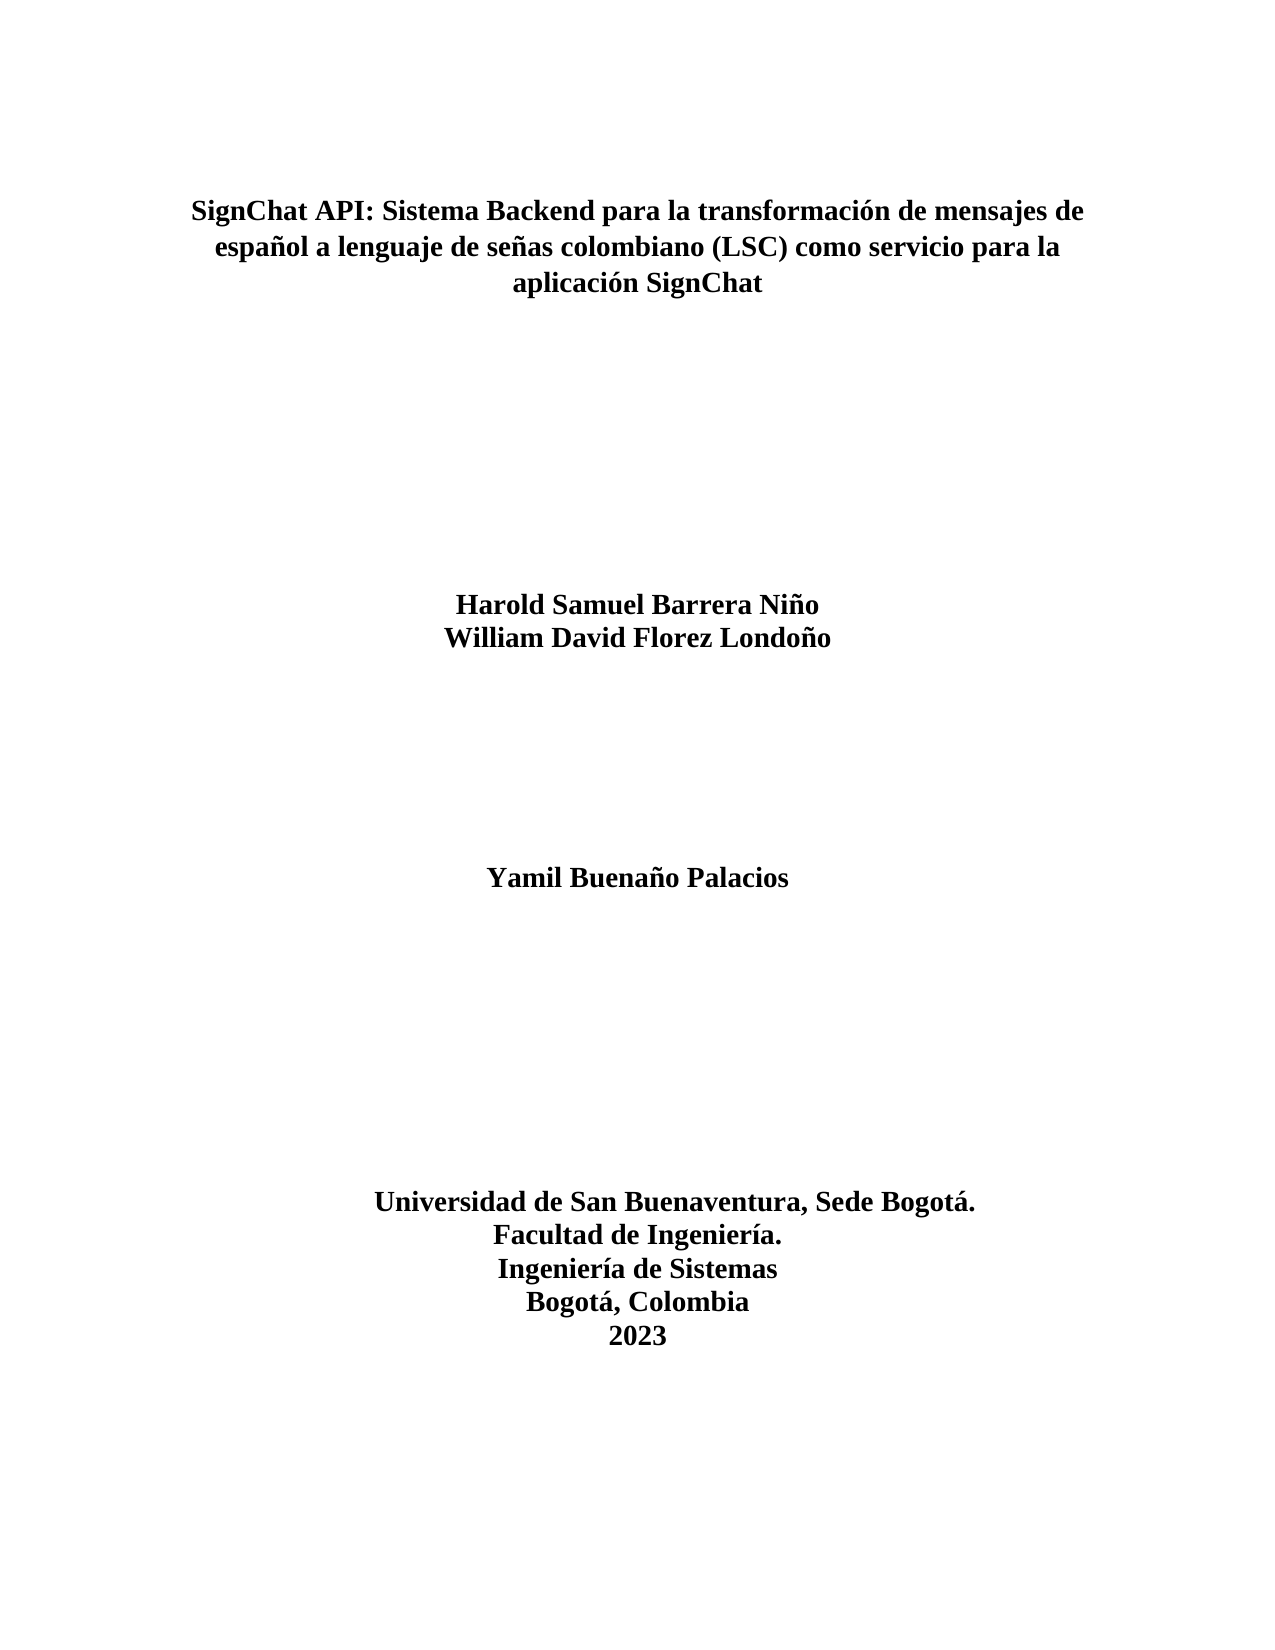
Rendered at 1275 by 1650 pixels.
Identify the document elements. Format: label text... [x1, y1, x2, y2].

text Facultad de Ingeniería. [150, 1217, 1125, 1251]
text Harold Samuel Barrera Niño [150, 587, 1125, 620]
text Ingeniería de Sistemas [150, 1251, 1125, 1284]
text William David Florez Londoño [150, 620, 1125, 654]
text SignChat API: Sistema Backend para la transformación de mensajes de español a lenguaje de señas colombiano (LSC) como servicio para la aplicación SignChat [150, 193, 1125, 299]
text Bogotá, Colombia [150, 1284, 1125, 1318]
text Universidad de San Buenaventura, Sede Bogotá. [150, 1184, 1125, 1217]
text 2023 [150, 1318, 1125, 1351]
text Yamil Buenaño Palacios [150, 860, 1125, 893]
